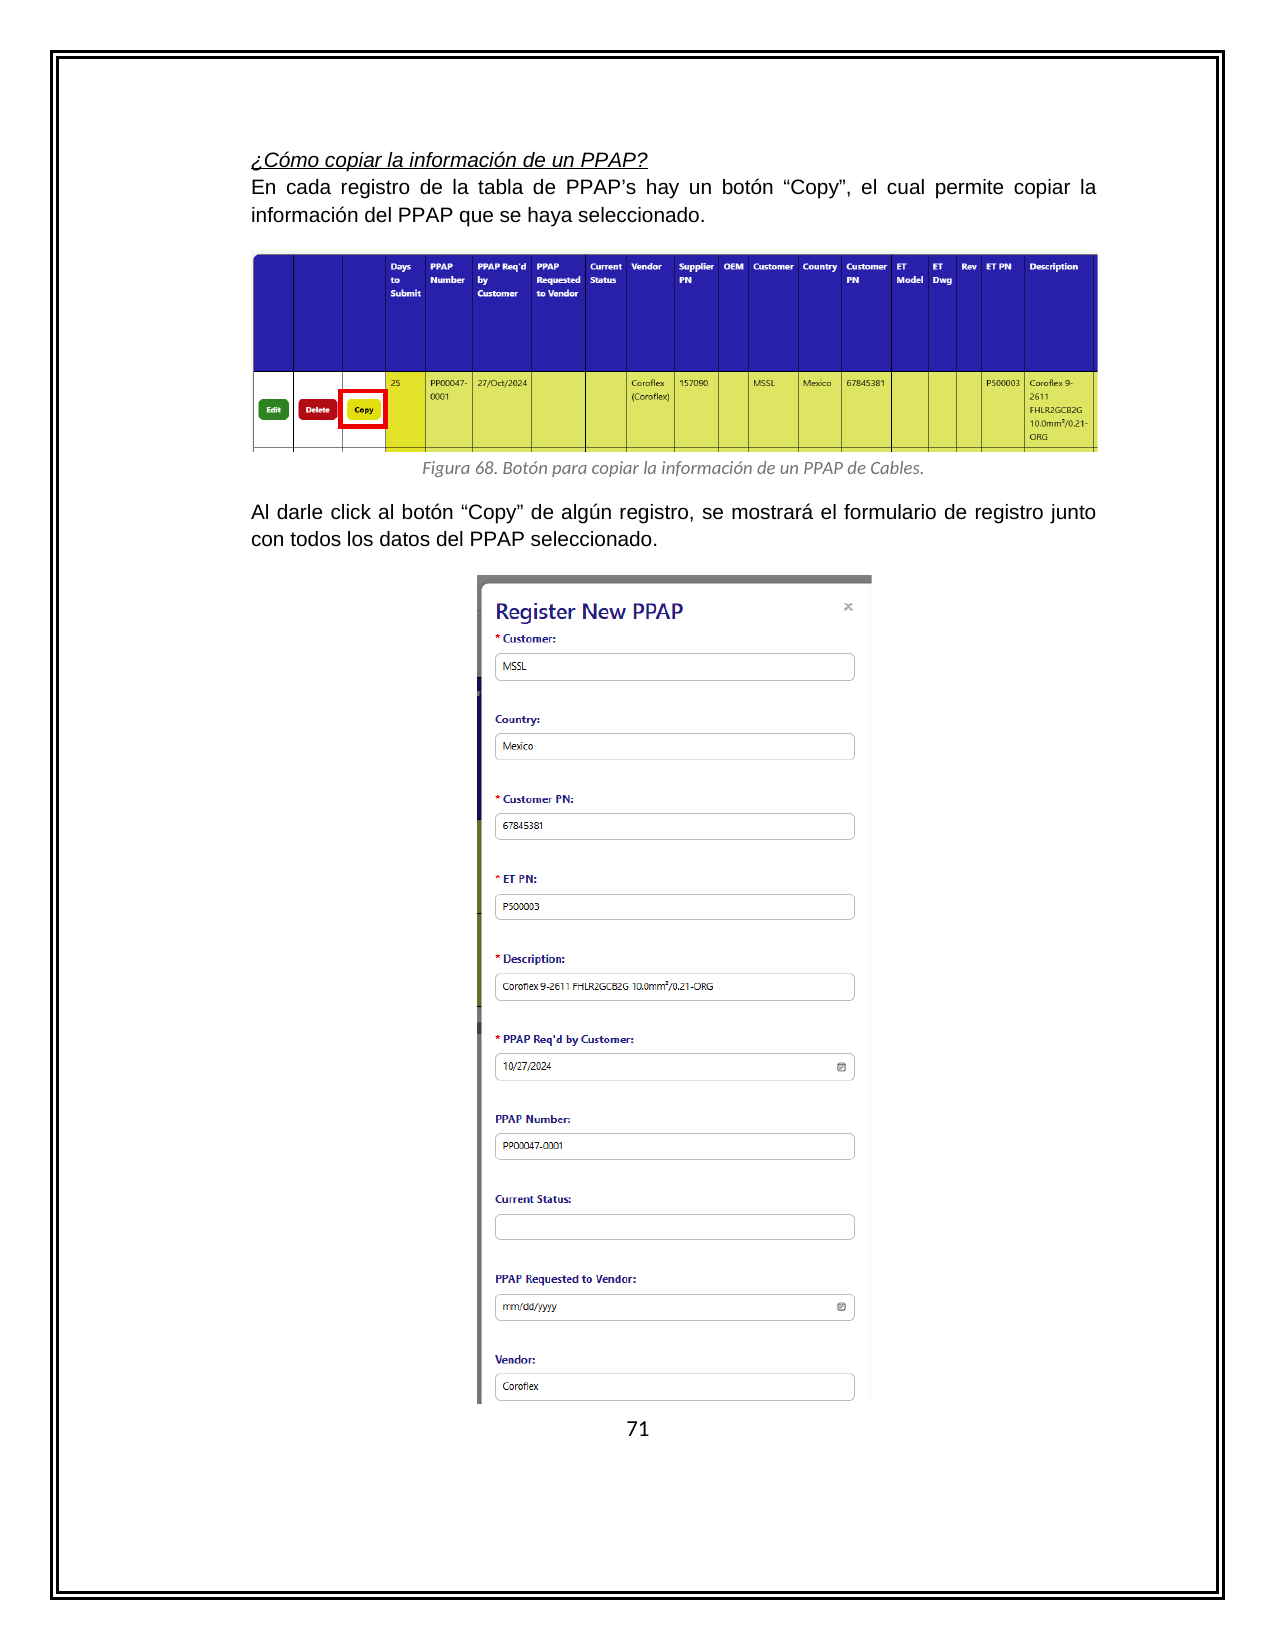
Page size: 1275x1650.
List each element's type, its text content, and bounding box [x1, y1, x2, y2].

text En cada registro de la tabla de PPAP’s hay un botón “Copy”, el cual permite copiar la información del PPAP que se haya seleccionado. [251, 175, 1098, 226]
text ¿Cómo copiar la información de un PPAP? [251, 147, 1098, 171]
text Figura 68. Botón para copiar la información de un PPAP de Cables. [177, 456, 1098, 479]
picture [250, 250, 1098, 452]
picture [477, 575, 872, 1404]
text Al darle click al botón “Copy” de algún registro, se mostrará el formulario de registro junto con todos los datos del PPAP seleccionado. [251, 500, 1098, 551]
